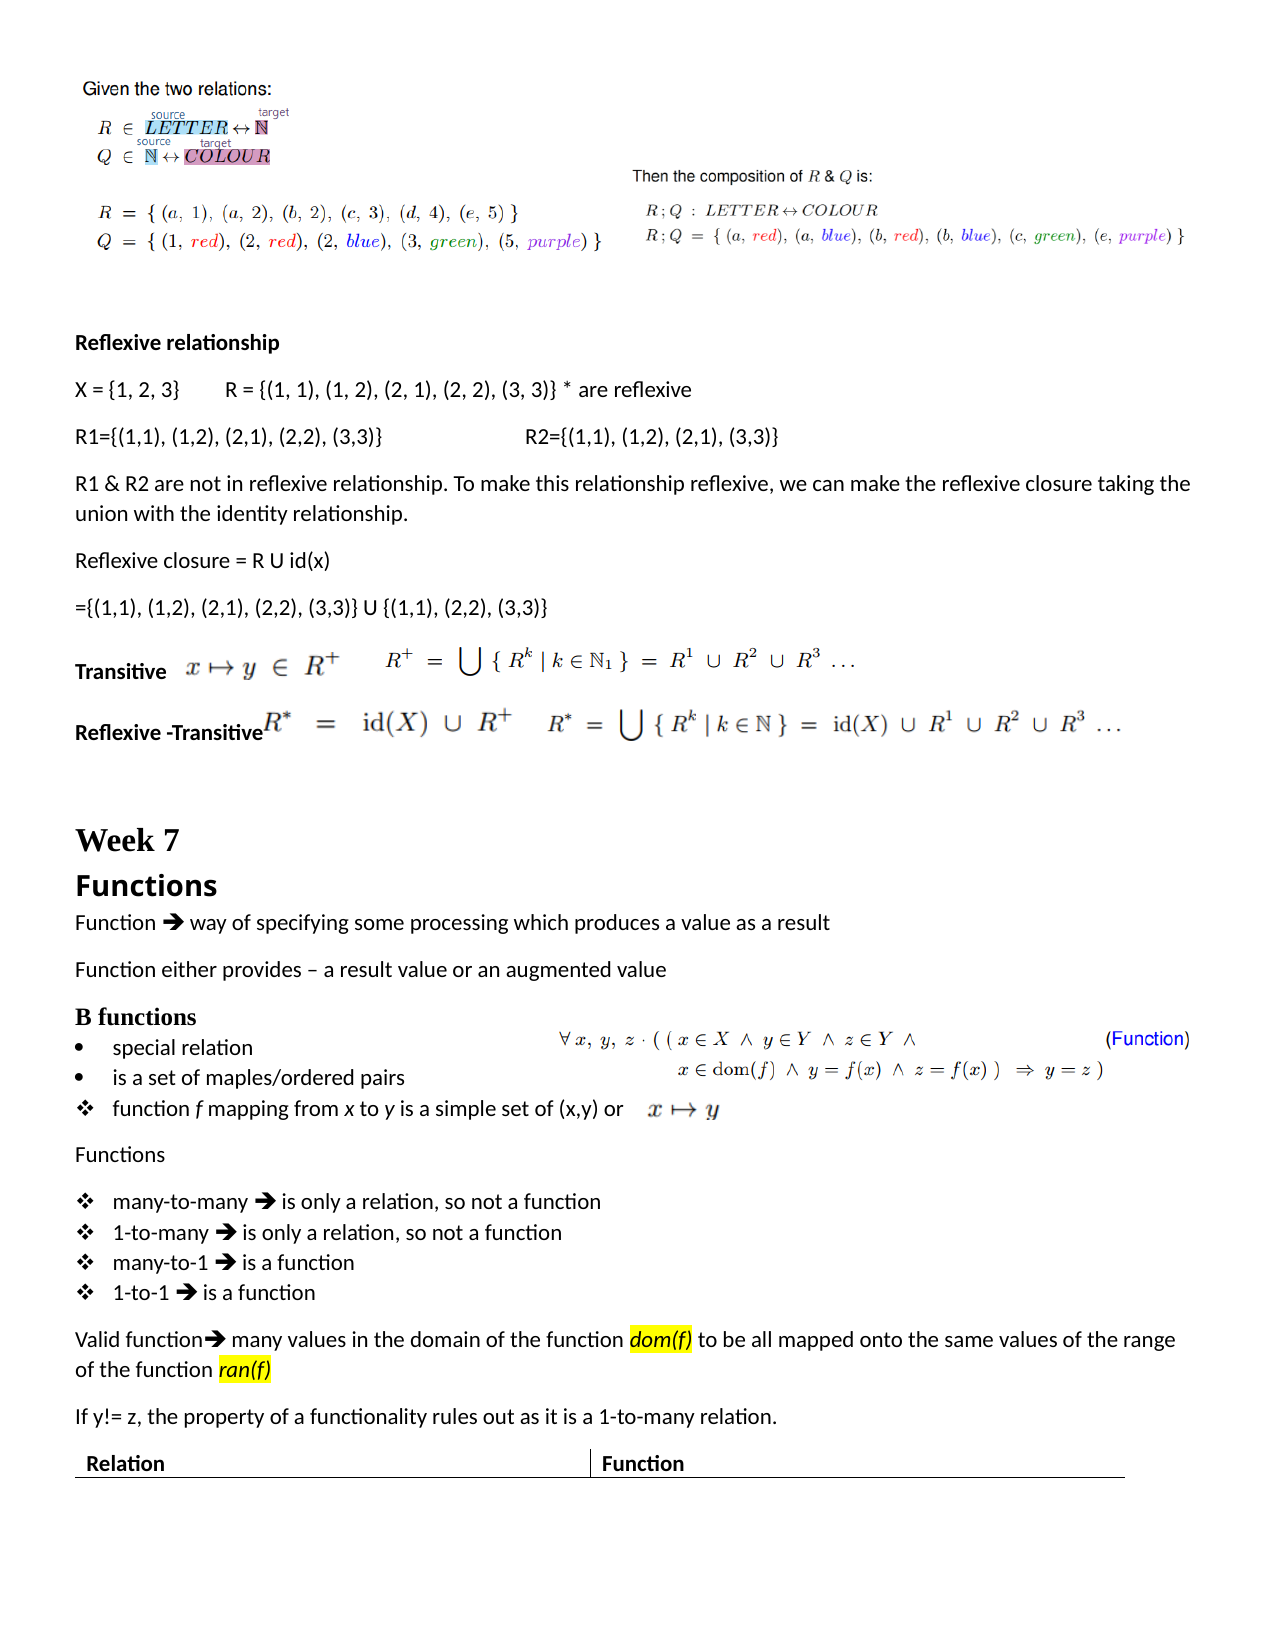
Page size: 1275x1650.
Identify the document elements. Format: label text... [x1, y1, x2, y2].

text Function either provides – a result value or an augmented value [75, 955, 1200, 983]
list special relation [75, 1033, 522, 1061]
subtitle Week 7 [75, 820, 1200, 858]
text X = {1, 2, 3} R = {(1, 1), (1, 2), (2, 1), (2, 2), (3, 3)} * are reflexive [75, 375, 1200, 403]
text Reflexive relationship [75, 328, 1200, 356]
table_header Relation [75, 1449, 590, 1477]
text If y!= z, the property of a functionality rules out as it is a 1-to-many relation. [75, 1402, 1200, 1430]
text Reflexive closure = R U id(x) [75, 546, 1200, 574]
subtitle B functions [75, 1002, 1200, 1031]
picture [643, 1100, 727, 1119]
list 1-to-1 is a function [75, 1278, 1200, 1306]
text R1={(1,1), (1,2), (2,1), (2,2), (3,3)} R2={(1,1), (1,2), (2,1), (3,3)} [75, 422, 1200, 450]
text Function way of specifying some processing which produces a value as a result [75, 908, 1200, 937]
subtitle Functions [75, 866, 1200, 905]
picture [75, 75, 1193, 263]
picture [166, 652, 360, 680]
list 1-to-many is only a relation, so not a function [75, 1218, 1200, 1246]
picture [263, 704, 527, 741]
list is a set of maples/ordered pairs [75, 1063, 1200, 1092]
picture [541, 704, 1137, 741]
list many-to-many is only a relation, so not a function [75, 1187, 1200, 1216]
text Functions [75, 1141, 1200, 1169]
text ={(1,1), (1,2), (2,1), (2,2), (3,3)} U {(1,1), (2,2), (3,3)} [75, 593, 1200, 621]
picture [375, 639, 858, 680]
table_header Function [591, 1449, 1125, 1477]
list function f mapping from x to y is a simple set of (x,y) or [75, 1094, 1200, 1122]
list many-to-1 is a function [75, 1248, 1200, 1276]
picture [522, 1022, 1203, 1089]
text Valid function many values in the domain of the function dom(f) to be all mapped onto the same values of the range of the function ran(f) [75, 1325, 1200, 1383]
text R1 & R2 are not in reflexive relationship. To make this relationship reflexive, we can make the reflexive closure taking the union with the identity relationship. [75, 469, 1200, 527]
